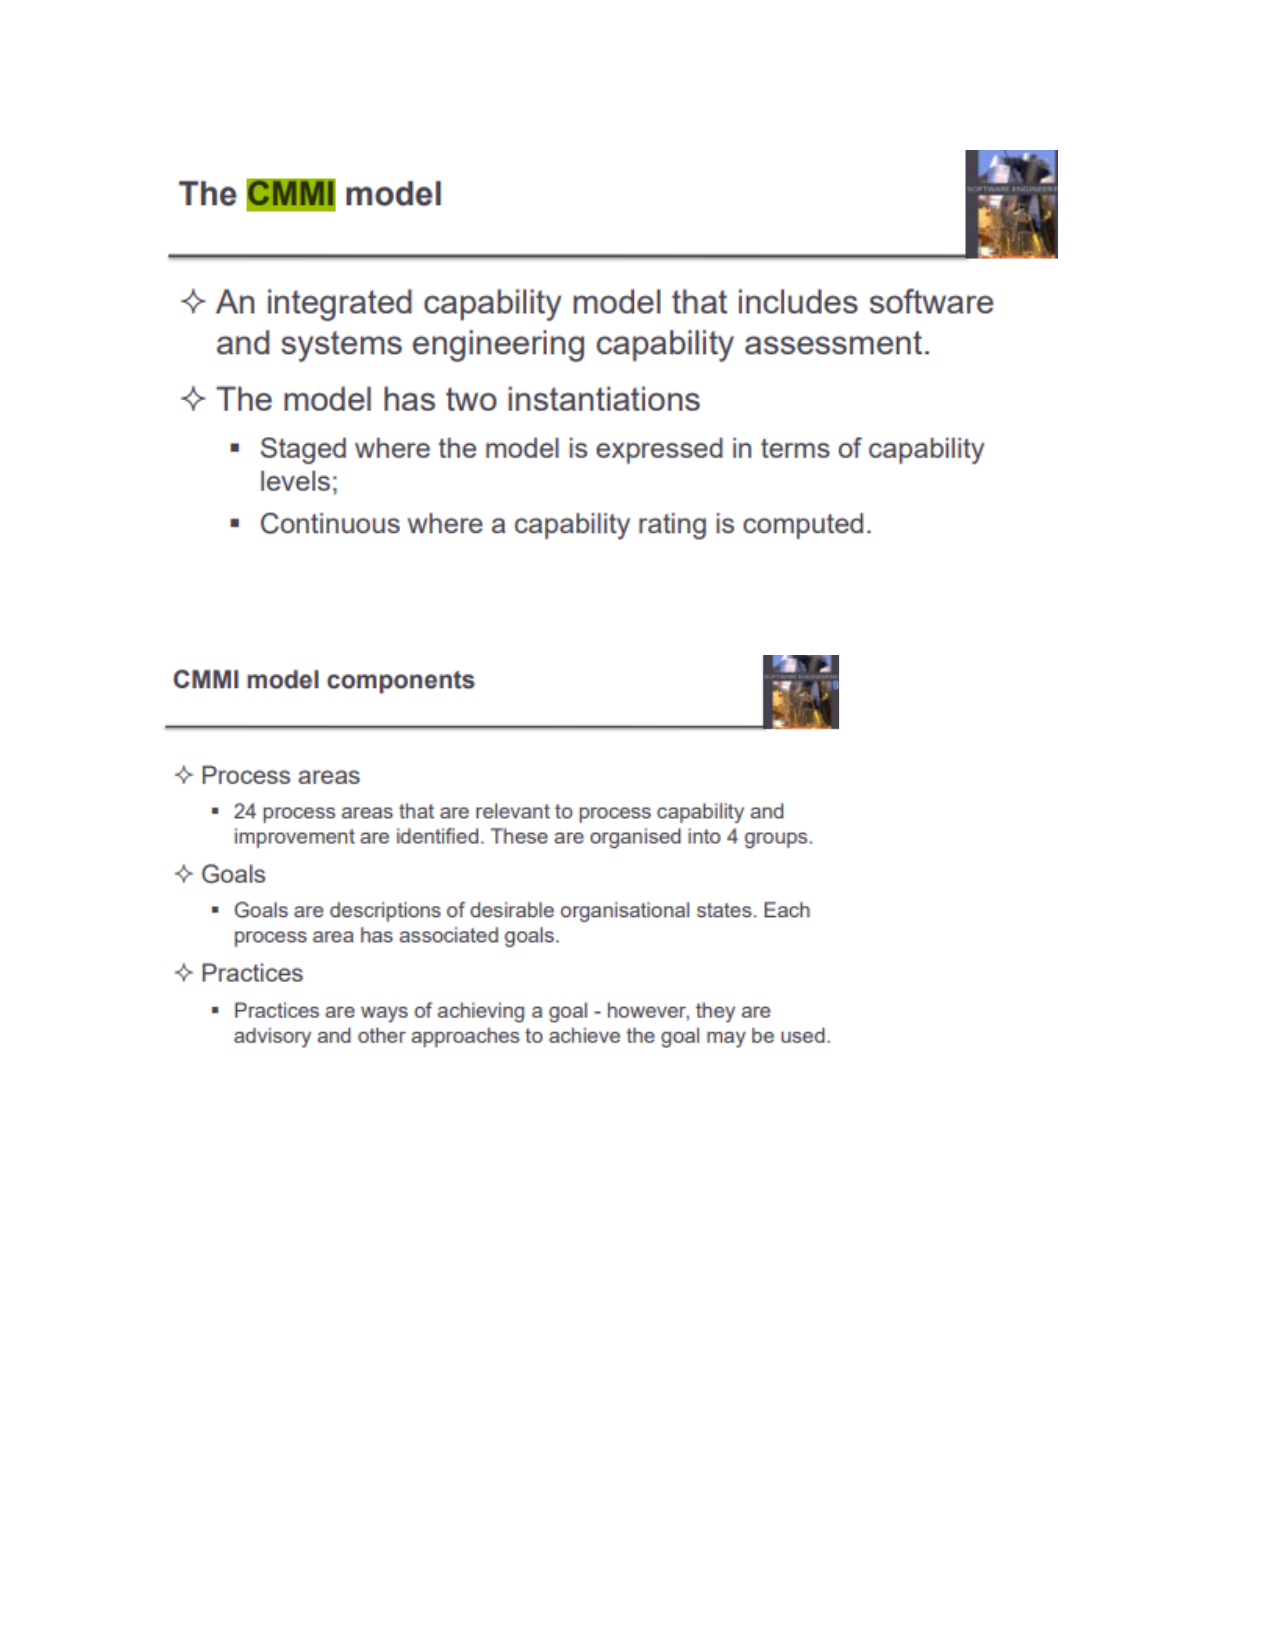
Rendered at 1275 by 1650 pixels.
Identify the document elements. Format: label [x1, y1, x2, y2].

picture [150, 655, 840, 1051]
picture [150, 150, 1058, 590]
